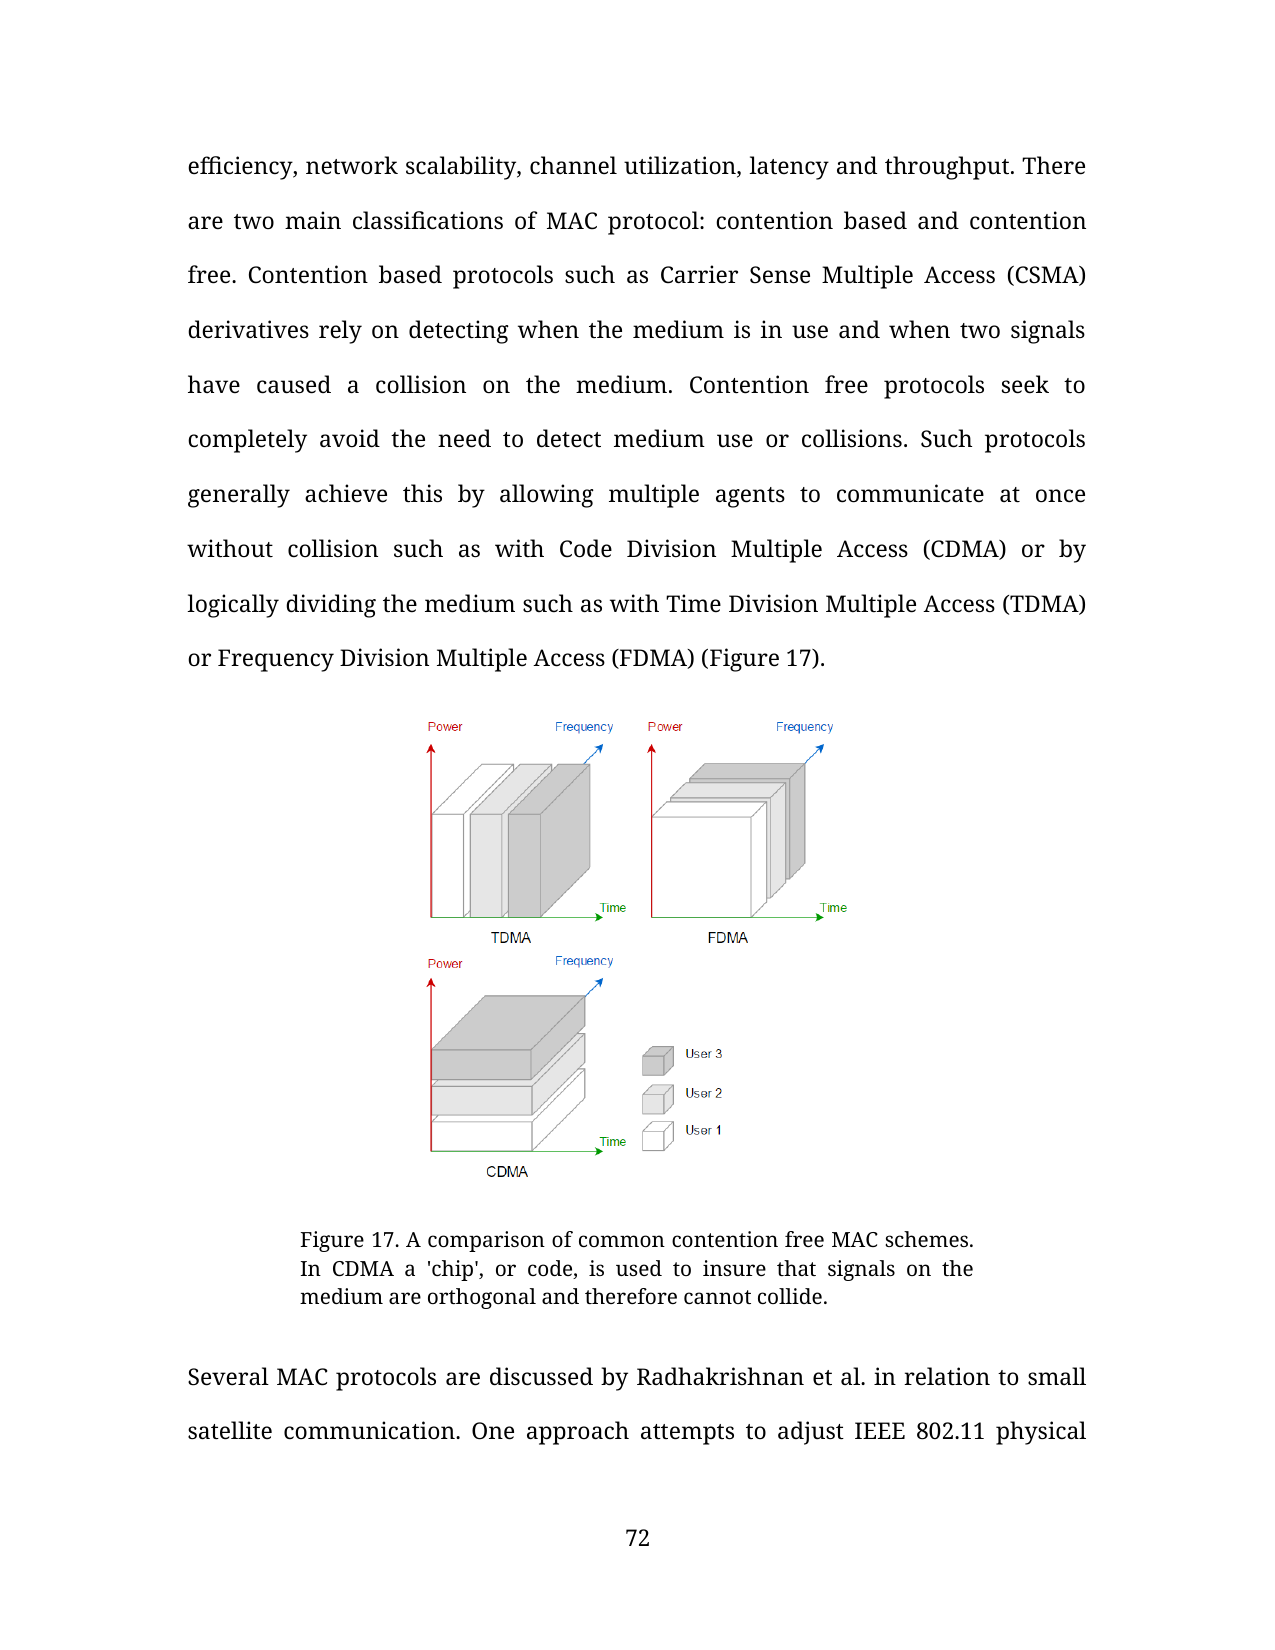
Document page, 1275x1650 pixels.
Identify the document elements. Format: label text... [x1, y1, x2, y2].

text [187, 1361, 1087, 1446]
picture [419, 713, 856, 1185]
text Figure 17. A comparison of common contention free MAC schemes. In CDMA a 'chip', or code, is used to insure that signals on the medium are orthogonal and therefore cannot collide. [300, 1225, 975, 1311]
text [187, 150, 1087, 673]
